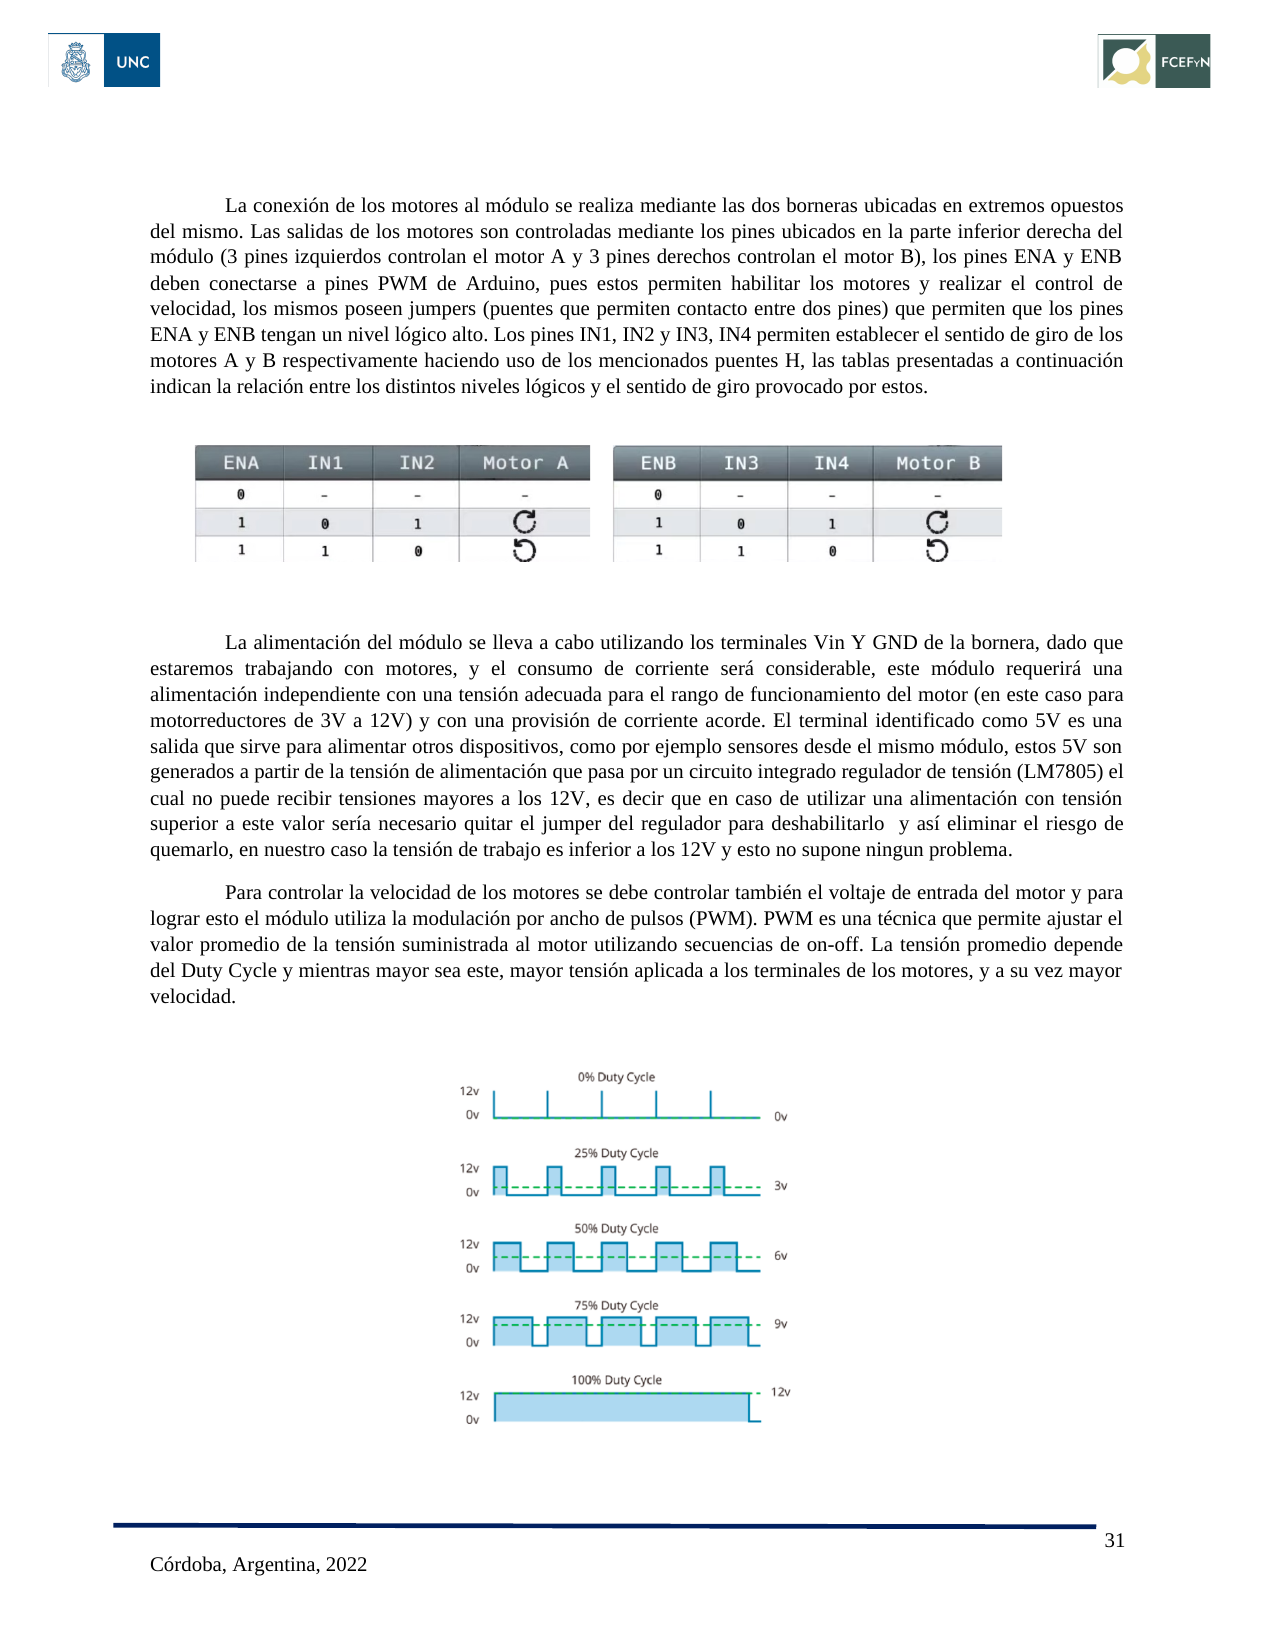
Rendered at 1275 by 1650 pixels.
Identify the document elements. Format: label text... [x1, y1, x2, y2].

picture [47, 33, 160, 87]
picture [611, 445, 1002, 562]
text Para controlar la velocidad de los motores se debe controlar también el voltaje de entrada del motor y para lograr esto el módulo utiliza la modulación por ancho de pulsos (PWM). PWM es una técnica que permite ajustar el valor promedio de la tensión suministrada al motor utilizando secuencias de on-off. La tensión promedio depende del Duty Cycle y mientras mayor sea este, mayor tensión aplicada a los terminales de los motores, y a su vez mayor velocidad. [150, 880, 1125, 1008]
text La conexión de los motores al módulo se realiza mediante las dos borneras ubicadas en extremos opuestos del mismo. Las salidas de los motores son controladas mediante los pines ubicados en la parte inferior derecha del módulo (3 pines izquierdos controlan el motor A y 3 pines derechos controlan el motor B), los pines ENA y ENB deben conectarse a pines PWM de Arduino, pues estos permiten habilitar los motores y realizar el control de velocidad, los mismos poseen jumpers (puentes que permiten contacto entre dos pines) que permiten que los pines ENA y ENB tengan un nivel lógico alto. Los pines IN1, IN2 y IN3, IN4 permiten establecer el sentido de giro de los motores A y B respectivamente haciendo uso de los mencionados puentes H, las tablas presentadas a continuación indican la relación entre los distintos niveles lógicos y el sentido de giro provocado por estos. [150, 193, 1125, 398]
picture [441, 1045, 812, 1440]
picture [193, 483, 590, 562]
picture [1097, 34, 1211, 88]
text La alimentación del módulo se lleva a cabo utilizando los terminales Vin Y GND de la bornera, dado que estaremos trabajando con motores, y el consumo de corriente será considerable, este módulo requerirá una alimentación independiente con una tensión adecuada para el rango de funcionamiento del motor (en este caso para motorreductores de 3V a 12V) y con una provisión de corriente acorde. El terminal identificado como 5V es una salida que sirve para alimentar otros dispositivos, como por ejemplo sensores desde el mismo módulo, estos 5V son generados a partir de la tensión de alimentación que pasa por un circuito integrado regulador de tensión (LM7805) el cual no puede recibir tensiones mayores a los 12V, es decir que en caso de utilizar una alimentación con tensión superior a este valor sería necesario quitar el jumper del regulador para deshabilitarlo y así eliminar el riesgo de quemarlo, en nuestro caso la tensión de trabajo es inferior a los 12V y esto no supone ningun problema. [150, 630, 1125, 861]
